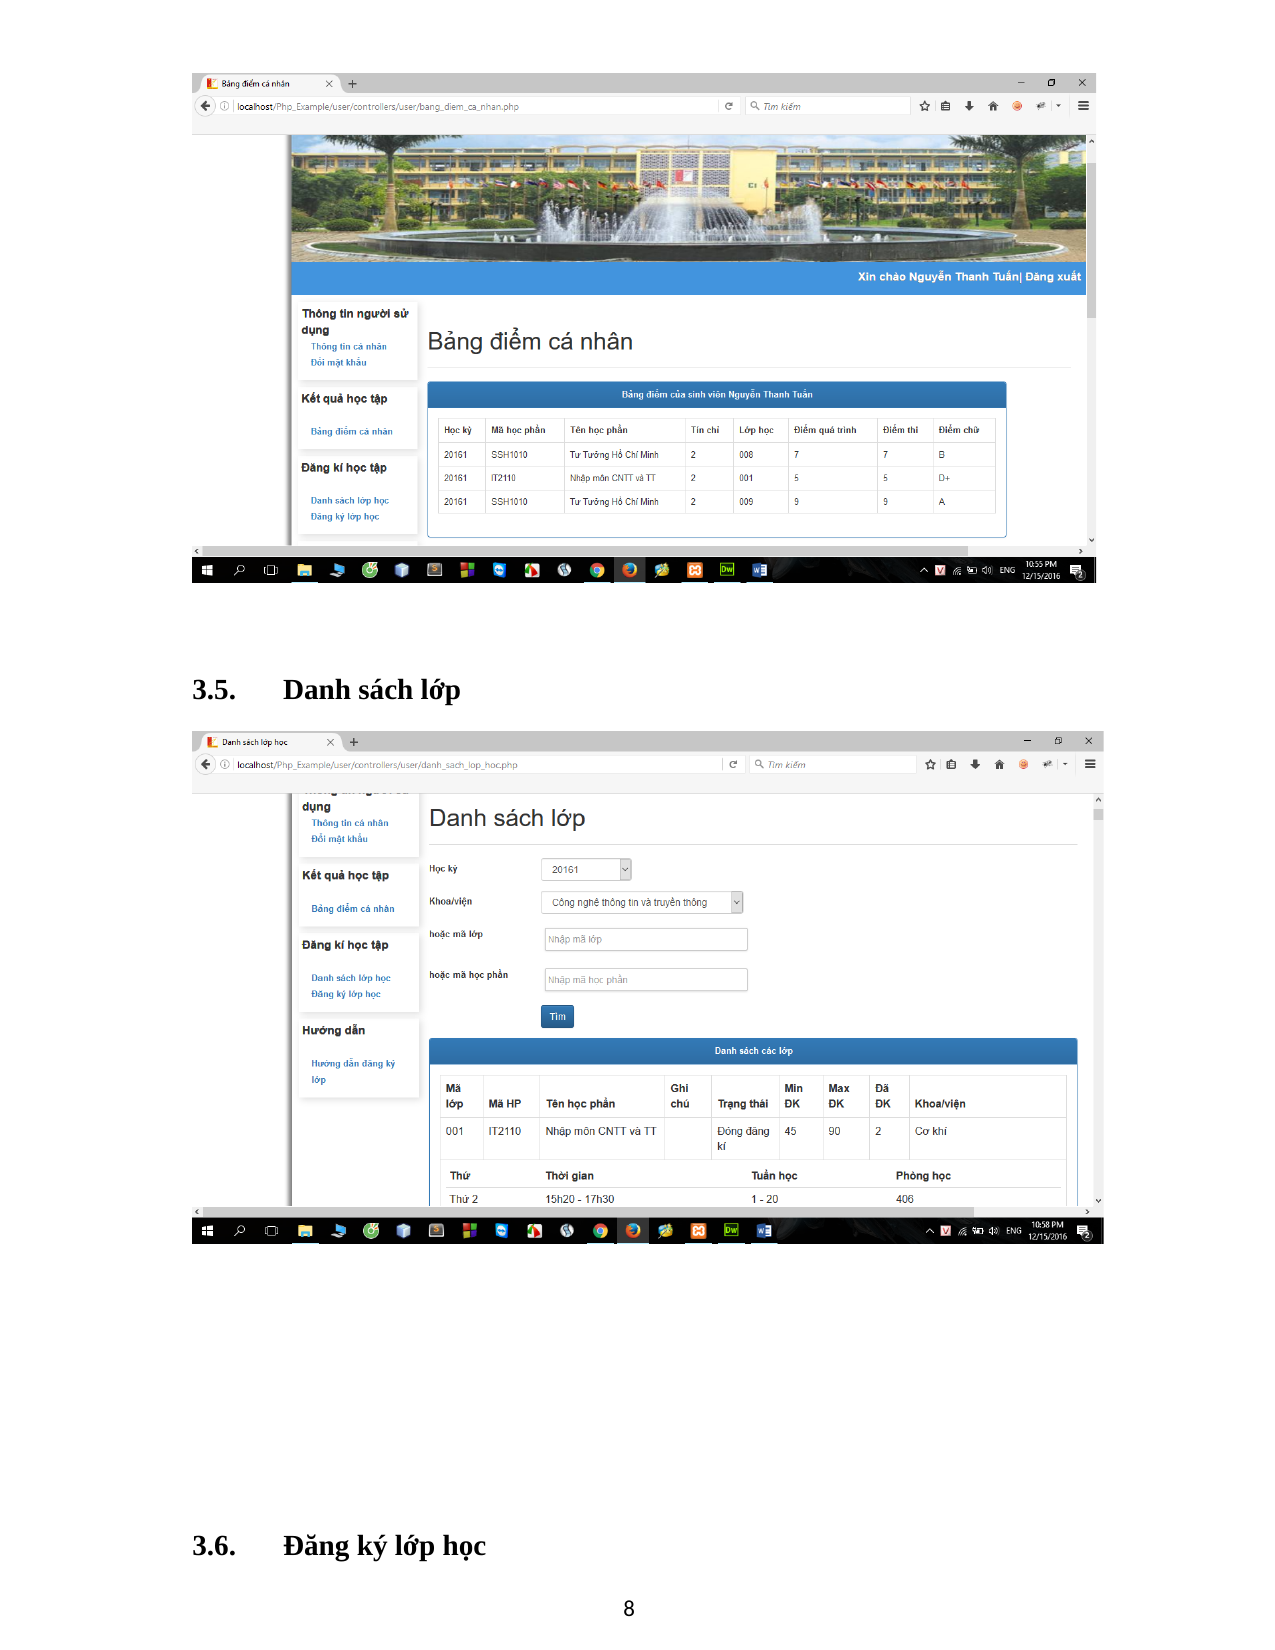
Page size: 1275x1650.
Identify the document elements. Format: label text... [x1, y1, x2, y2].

list Đăng ký lớp học [192, 1528, 1125, 1562]
list Danh sách lớp [192, 672, 1125, 706]
picture [192, 731, 1104, 1244]
picture [192, 73, 1097, 583]
